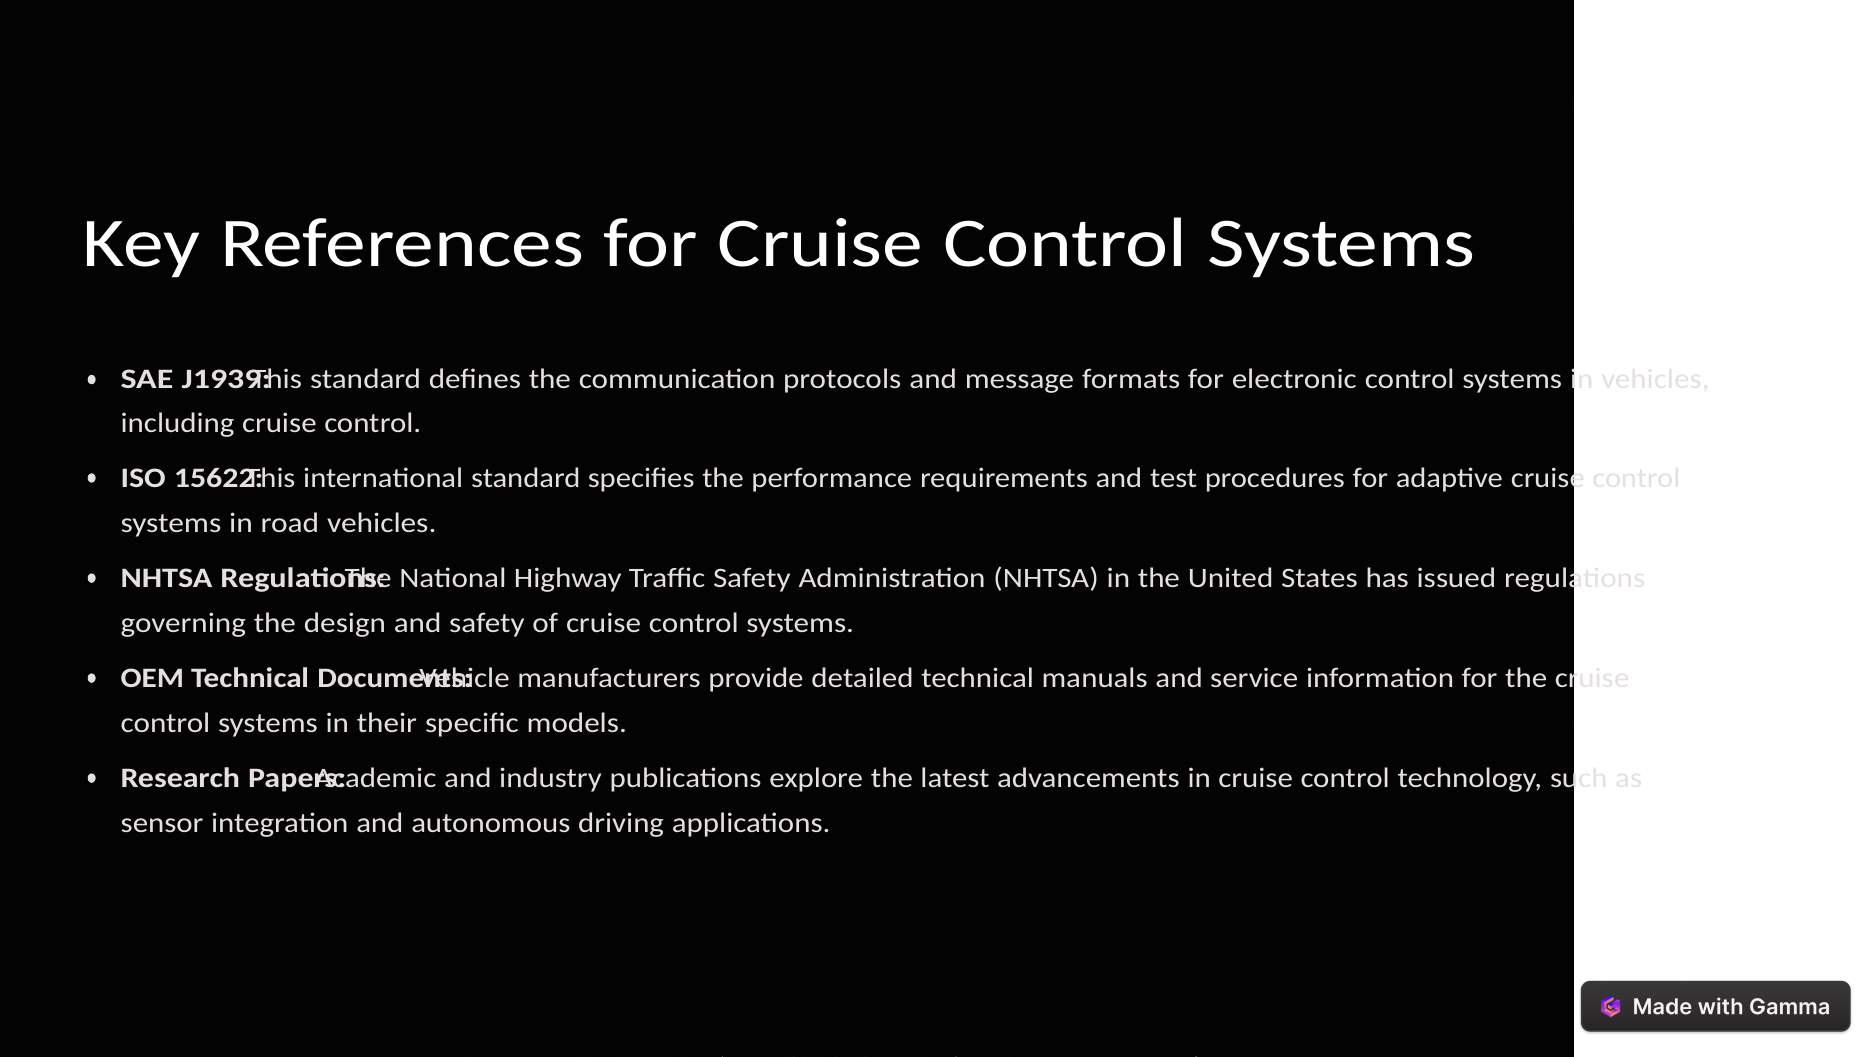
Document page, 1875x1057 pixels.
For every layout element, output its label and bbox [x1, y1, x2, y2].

picture [0, 787, 1860, 1057]
